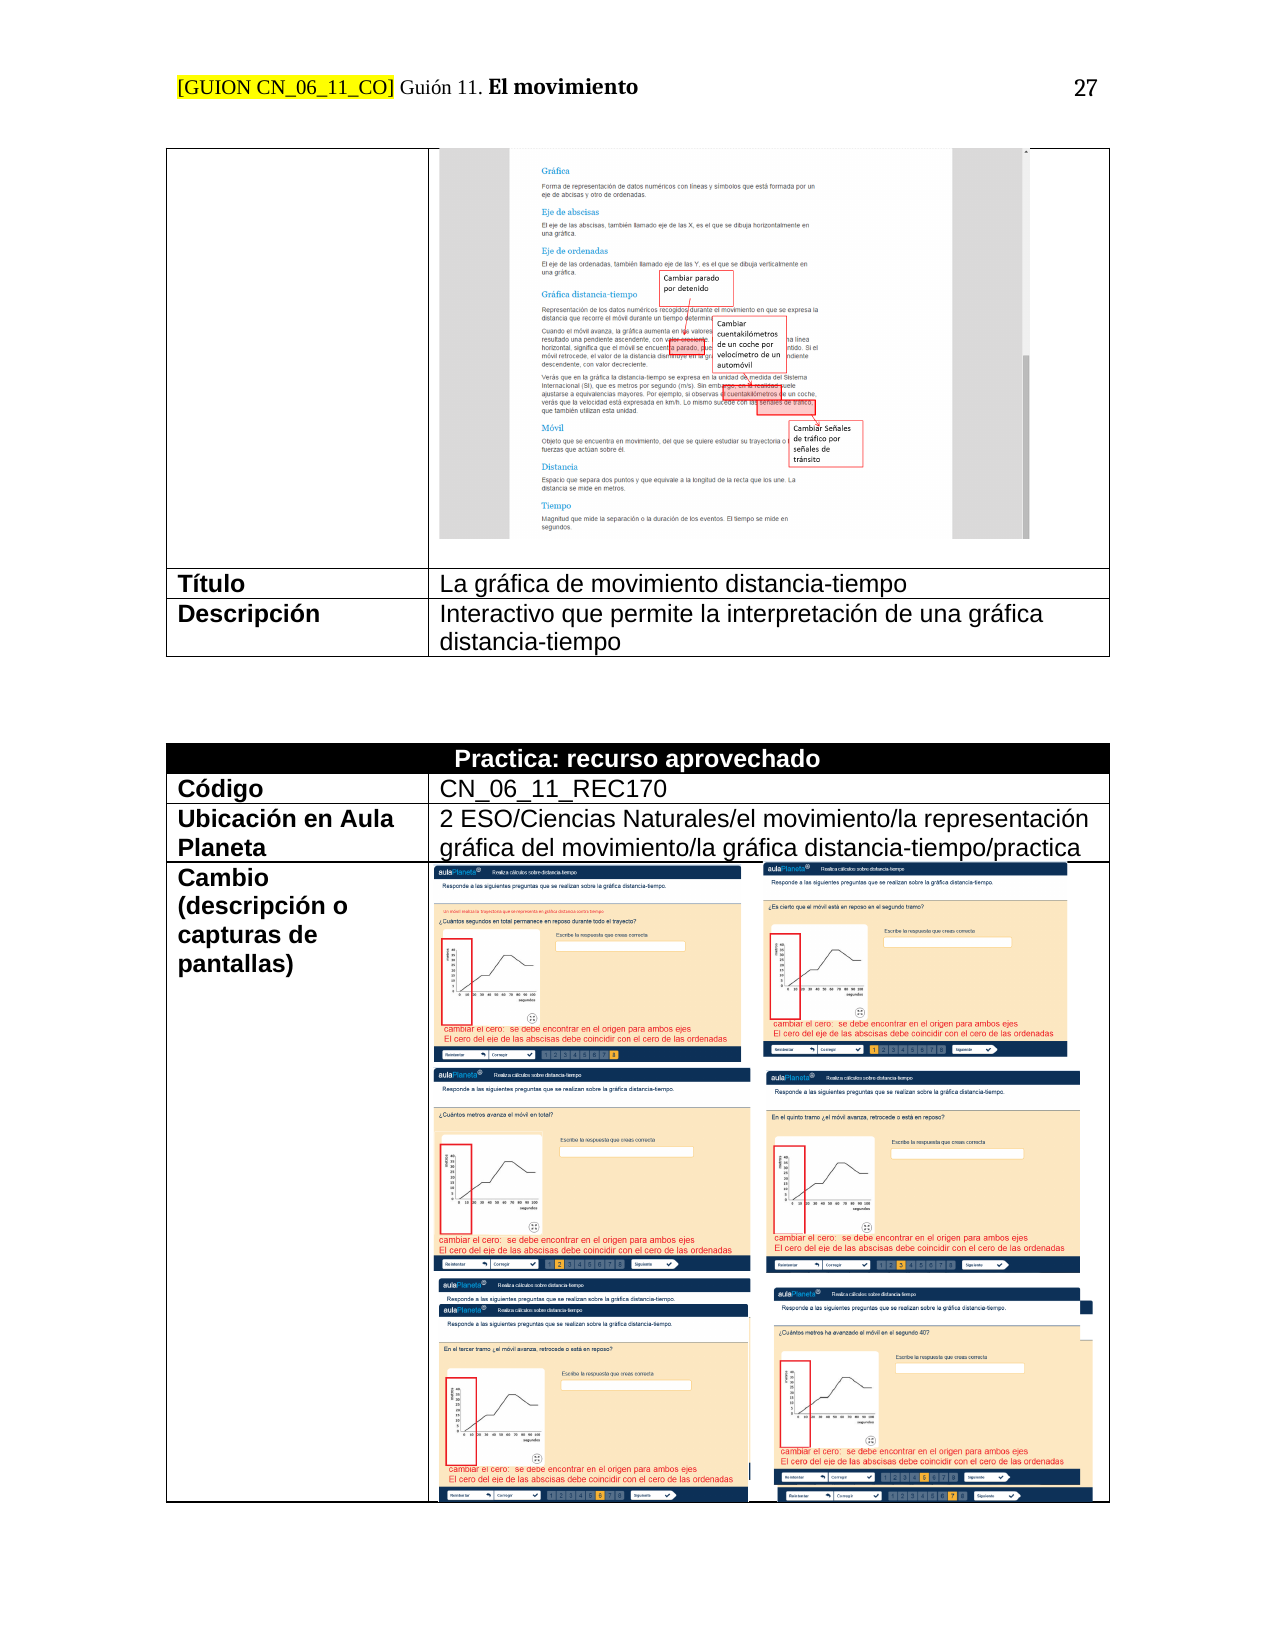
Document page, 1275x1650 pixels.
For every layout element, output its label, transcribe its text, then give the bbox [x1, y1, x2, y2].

table_cell 2 ESO/Ciencias Naturales/el movimiento/la representación gráfica del movimiento/la gráfica distancia-tiempo/practica [429, 804, 1109, 861]
picture [433, 864, 742, 1062]
table_cell Interactivo que permite la interpretación de una gráfica distancia-tiempo [429, 599, 1109, 656]
picture [762, 861, 1068, 1057]
table_cell Ubicación en Aula Planeta [167, 804, 428, 861]
table_cell Descripción [167, 599, 428, 656]
table_header Practica: recurso aprovechado [167, 744, 1109, 773]
picture [773, 1287, 1093, 1502]
table_cell La gráfica de movimiento distancia-tiempo [429, 569, 1109, 597]
table_cell Título [167, 569, 428, 597]
table_cell CN_06_11_REC170 [429, 774, 1109, 803]
picture [766, 1070, 1080, 1273]
picture [438, 1278, 751, 1502]
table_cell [429, 149, 1109, 568]
table_cell Código [167, 774, 428, 803]
picture [433, 1067, 751, 1271]
picture [439, 148, 1030, 539]
table_cell [429, 863, 1109, 1501]
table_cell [167, 149, 428, 568]
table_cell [167, 863, 428, 1501]
